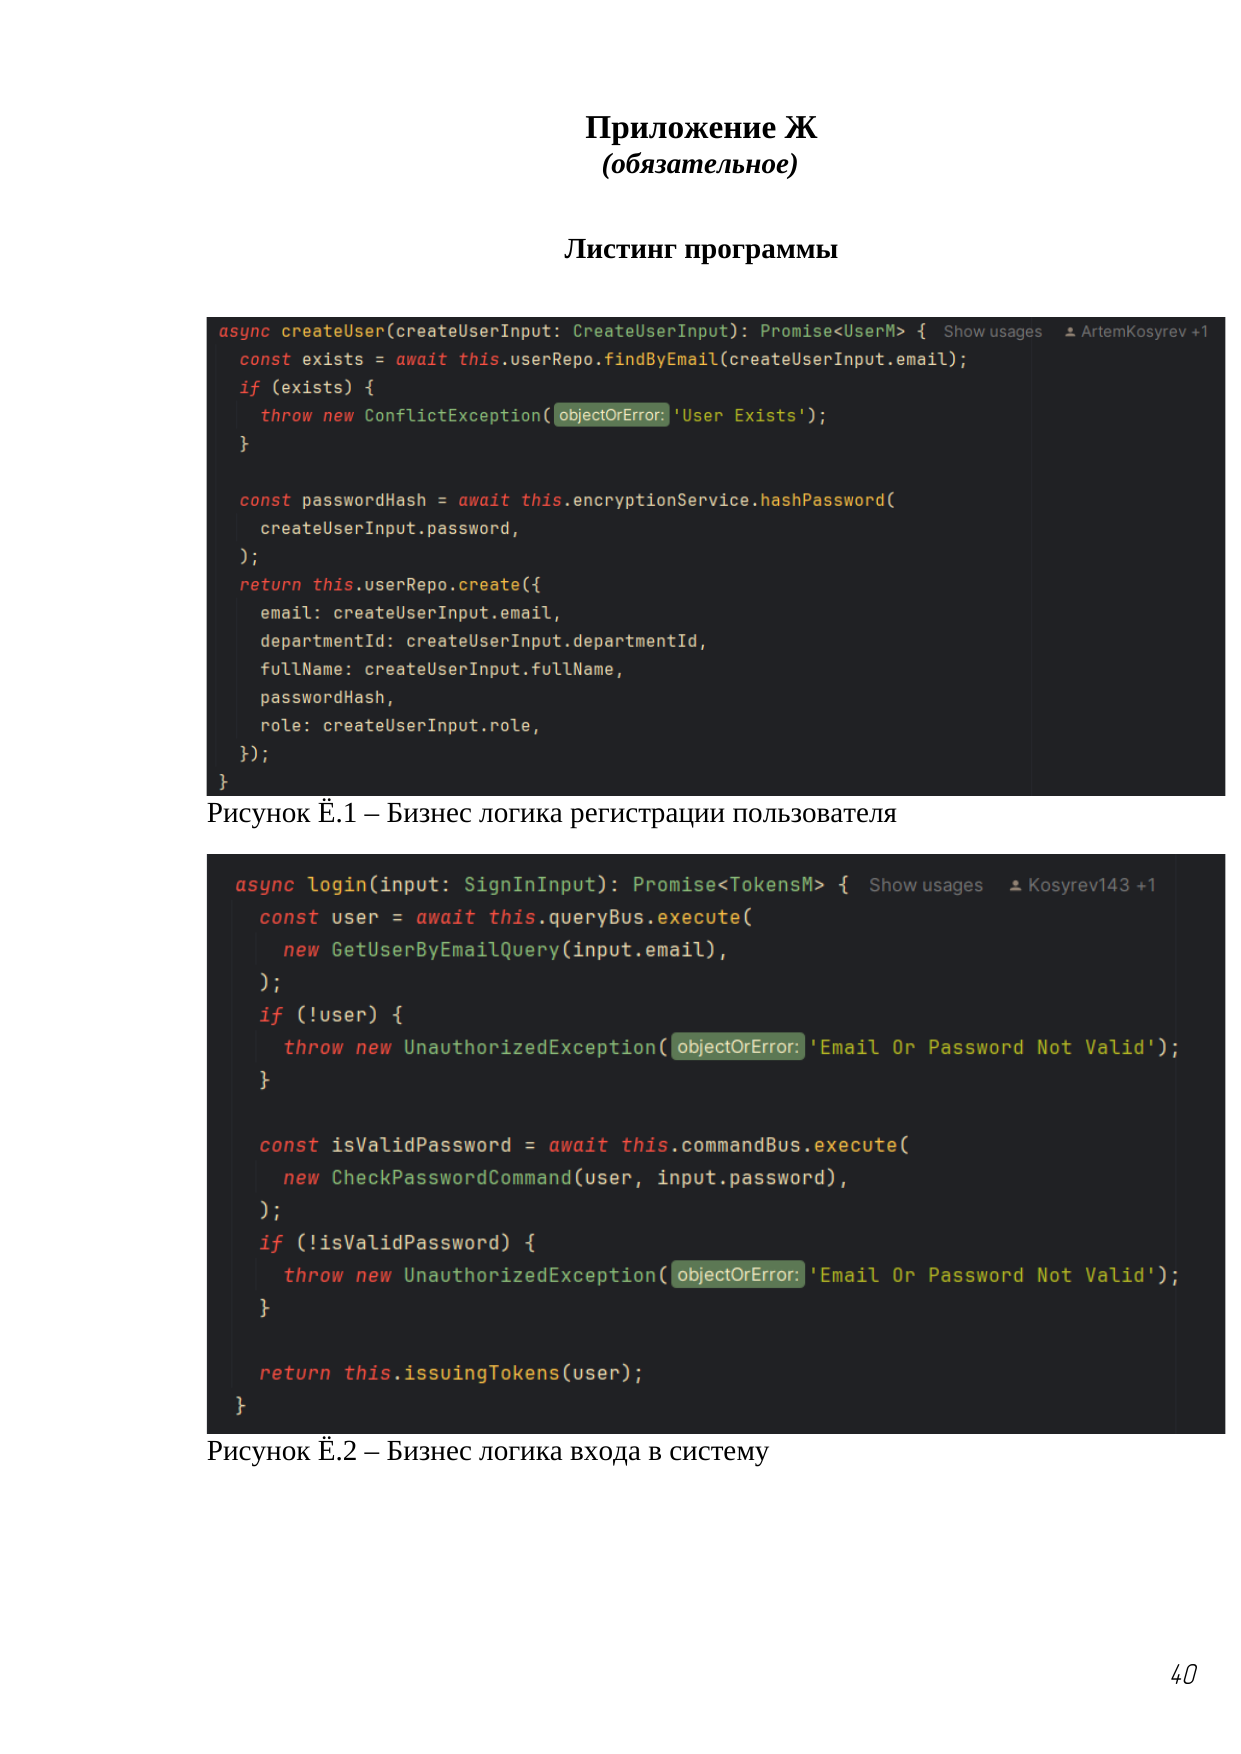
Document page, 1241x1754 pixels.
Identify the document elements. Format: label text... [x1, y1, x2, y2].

text Рисунок Ё.1 – Бизнес логика регистрации пользователя [133, 796, 1196, 829]
subtitle Приложение Ж [133, 107, 1196, 146]
text Рисунок Ё.2 – Бизнес логика входа в систему [133, 1433, 1196, 1467]
subtitle (обязательное) [133, 146, 1196, 179]
subtitle Листинг программы [133, 231, 1196, 265]
picture [206, 854, 1226, 1434]
picture [206, 317, 1226, 796]
